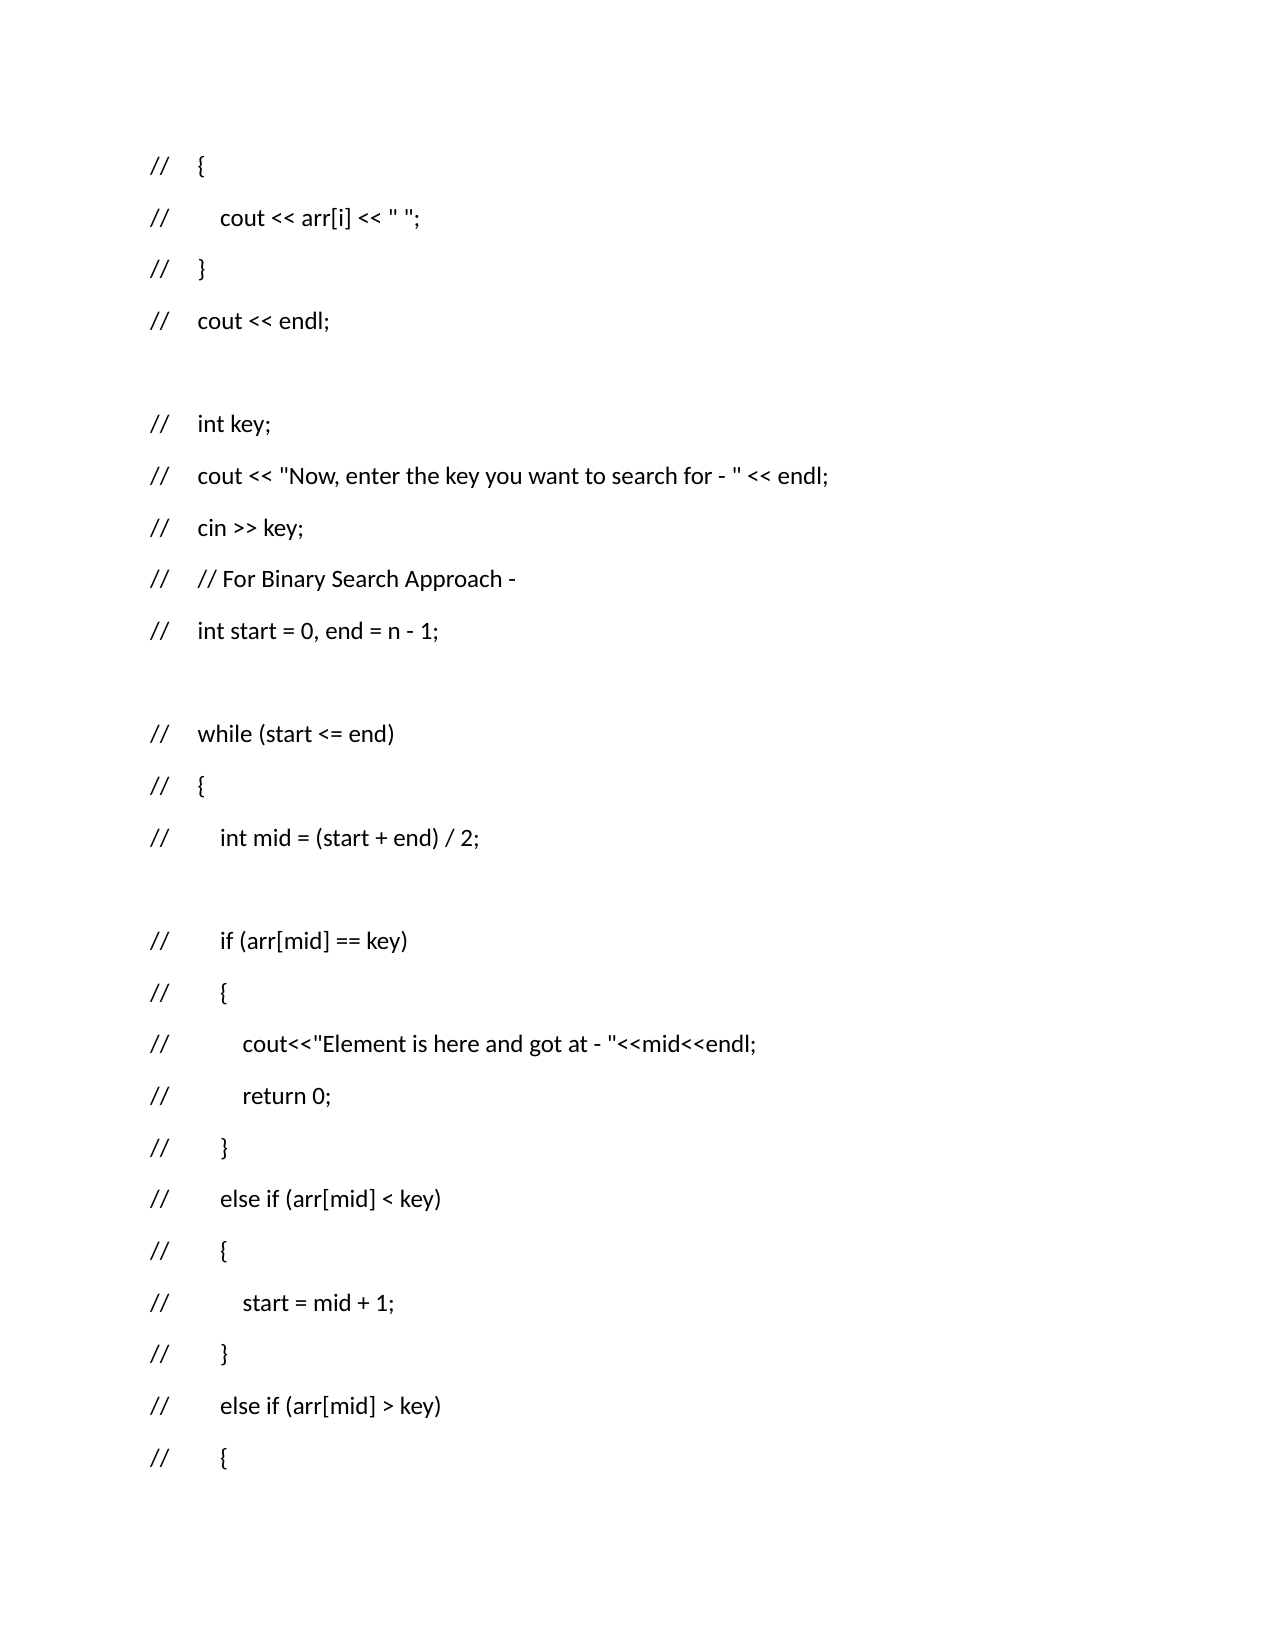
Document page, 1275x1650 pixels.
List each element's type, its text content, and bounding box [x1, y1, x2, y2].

text // } [150, 253, 1125, 284]
text // cin >> key; [150, 512, 1125, 542]
text // } [150, 1132, 1125, 1162]
text // { [150, 150, 1125, 181]
text // { [150, 1235, 1125, 1266]
text // int mid = (start + end) / 2; [150, 822, 1125, 852]
text // start = mid + 1; [150, 1287, 1125, 1317]
text // cout << arr[i] << " "; [150, 202, 1125, 232]
text // int key; [150, 408, 1125, 439]
text // if (arr[mid] == key) [150, 925, 1125, 956]
text // cout<<"Element is here and got at - "<<mid<<endl; [150, 1028, 1125, 1059]
text // { [150, 770, 1125, 801]
text // else if (arr[mid] > key) [150, 1390, 1125, 1421]
text // { [150, 977, 1125, 1007]
text // } [150, 1338, 1125, 1369]
text // // For Binary Search Approach - [150, 563, 1125, 594]
text // cout << endl; [150, 305, 1125, 336]
text // else if (arr[mid] < key) [150, 1183, 1125, 1214]
text // return 0; [150, 1080, 1125, 1111]
text // while (start <= end) [150, 718, 1125, 749]
text // cout << "Now, enter the key you want to search for - " << endl; [150, 460, 1125, 491]
text // int start = 0, end = n - 1; [150, 615, 1125, 646]
text // { [150, 1442, 1125, 1472]
